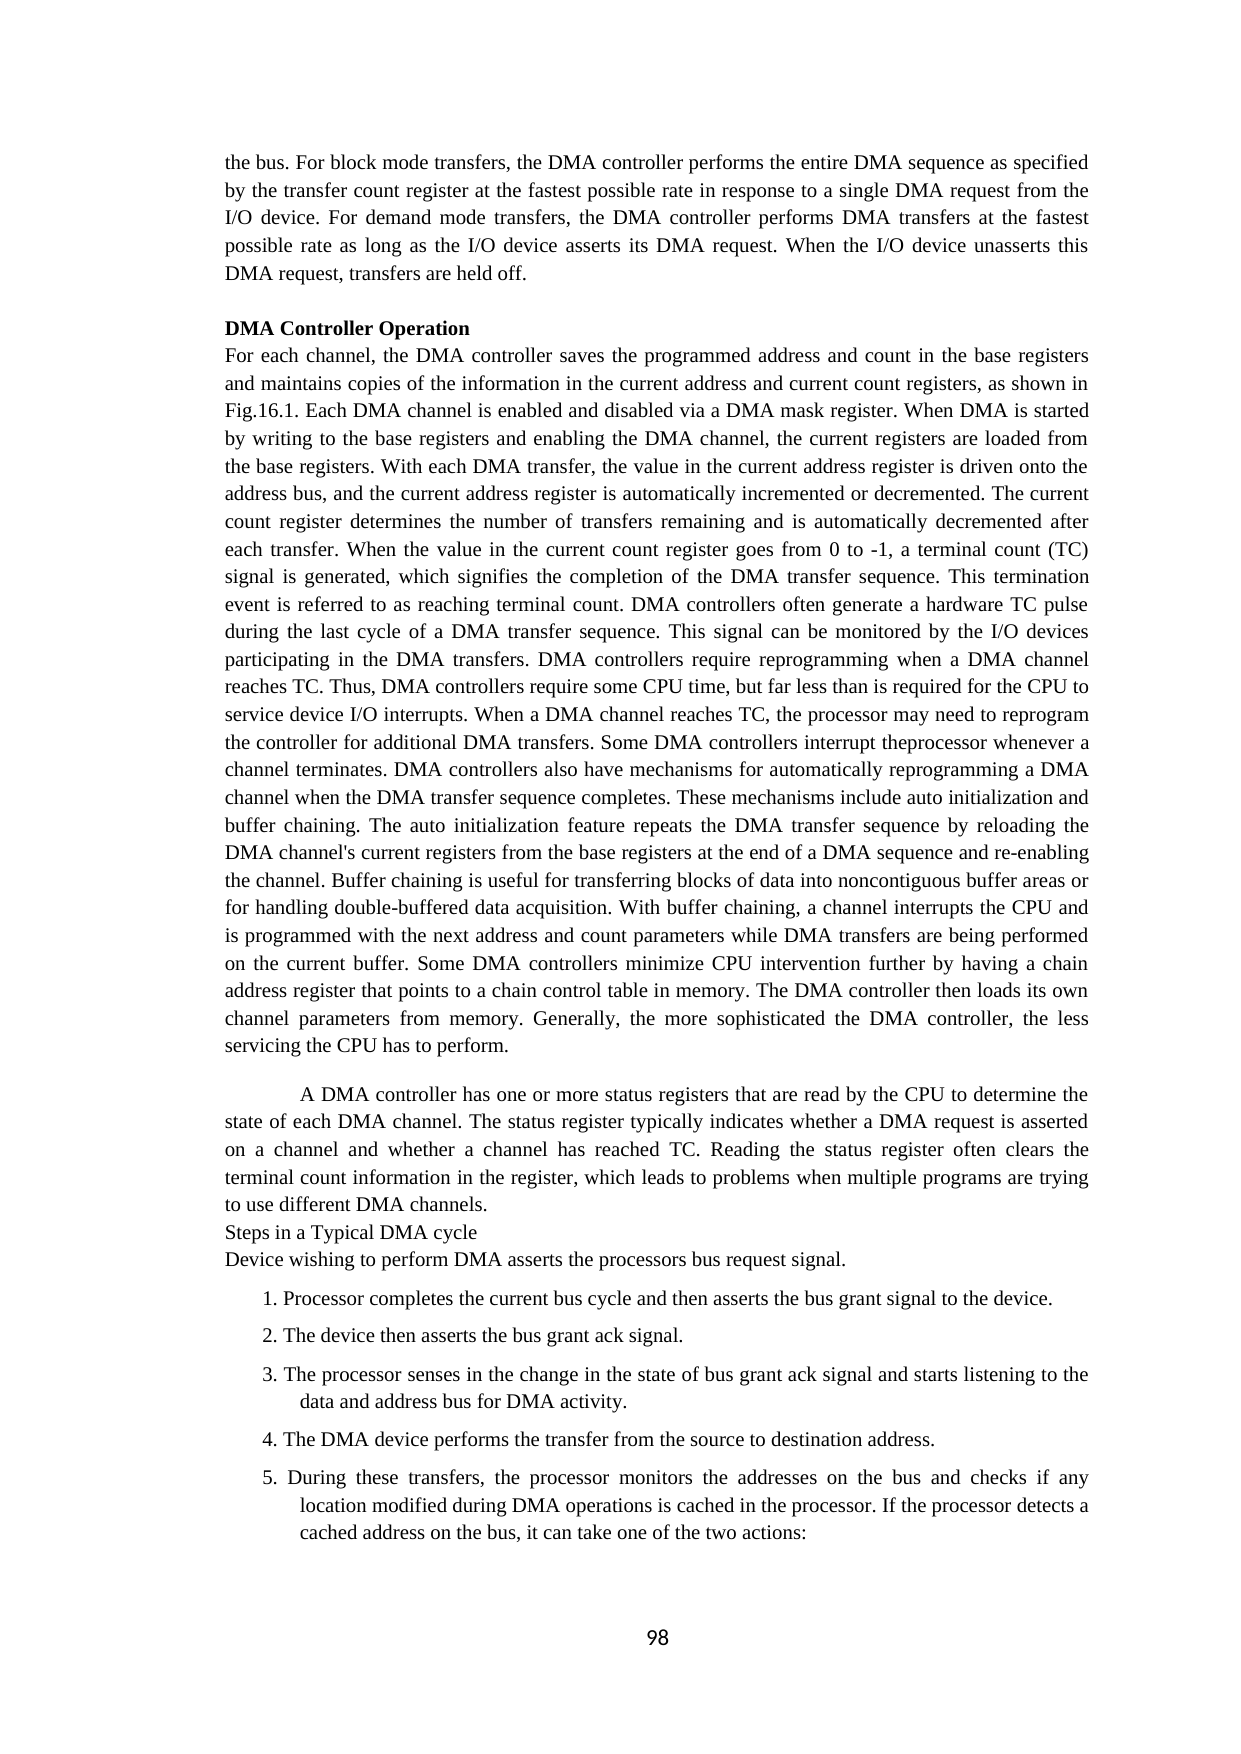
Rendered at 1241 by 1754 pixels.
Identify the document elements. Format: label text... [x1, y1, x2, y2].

text For each channel, the DMA controller saves the programmed address and count in the base registers and maintains copies of the information in the current address and current count registers, as shown in Fig.16.1. Each DMA channel is enabled and disabled via a DMA mask register. When DMA is started by writing to the base registers and enabling the DMA channel, the current registers are loaded from the base registers. With each DMA transfer, the value in the current address register is driven onto the address bus, and the current address register is automatically incremented or decremented. The current count register determines the number of transfers remaining and is automatically decremented after each transfer. When the value in the current count register goes from 0 to -1, a terminal count (TC) signal is generated, which signifies the completion of the DMA transfer sequence. This termination event is referred to as reaching terminal count. DMA controllers often generate a hardware TC pulse during the last cycle of a DMA transfer sequence. This signal can be monitored by the I/O devices participating in the DMA transfers. DMA controllers require reprogramming when a DMA channel reaches TC. Thus, DMA controllers require some CPU time, but far less than is required for the CPU to service device I/O interrupts. When a DMA channel reaches TC, the processor may need to reprogram the controller for additional DMA transfers. Some DMA controllers interrupt theprocessor whenever a channel terminates. DMA controllers also have mechanisms for automatically reprogramming a DMA channel when the DMA transfer sequence completes. These mechanisms include auto initialization and buffer chaining. The auto initialization feature repeats the DMA transfer sequence by reloading the DMA channel's current registers from the base registers at the end of a DMA sequence and re-enabling the channel. Buffer chaining is useful for transferring blocks of data into noncontiguous buffer areas or for handling double-buffered data acquisition. With buffer chaining, a channel interrupts the CPU and is programmed with the next address and count parameters while DMA transfers are being performed on the current buffer. Some DMA controllers minimize CPU intervention further by having a chain address register that points to a chain control table in memory. The DMA controller then loads its own channel parameters from memory. Generally, the more sophisticated the DMA controller, the less servicing the CPU has to perform. [224, 343, 1090, 1057]
text 2. The device then asserts the bus grant ack signal. [262, 1323, 1090, 1347]
text 4. The DMA device performs the transfer from the source to destination address. [262, 1427, 1090, 1451]
text 5. During these transfers, the processor monitors the addresses on the bus and checks if any location modified during DMA operations is cached in the processor. If the processor detects a cached address on the bus, it can take one of the two actions: [262, 1465, 1090, 1544]
text A DMA controller has one or more status registers that are read by the CPU to determine the state of each DMA channel. The status register typically indicates whether a DMA request is asserted on a channel and whether a channel has reached TC. Reading the status register often clears the terminal count information in the register, which leads to problems when multiple programs are trying to use different DMA channels. [224, 1082, 1090, 1216]
text 1. Processor completes the current bus cycle and then asserts the bus grant signal to the device. [262, 1285, 1090, 1309]
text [224, 150, 1090, 284]
text Steps in a Typical DMA cycle [224, 1220, 1090, 1244]
text 3. The processor senses in the change in the state of bus grant ack signal and starts listening to the data and address bus for DMA activity. [262, 1361, 1090, 1413]
text DMA Controller Operation [224, 316, 1090, 340]
text Device wishing to perform DMA asserts the processors bus request signal. [224, 1247, 1090, 1271]
